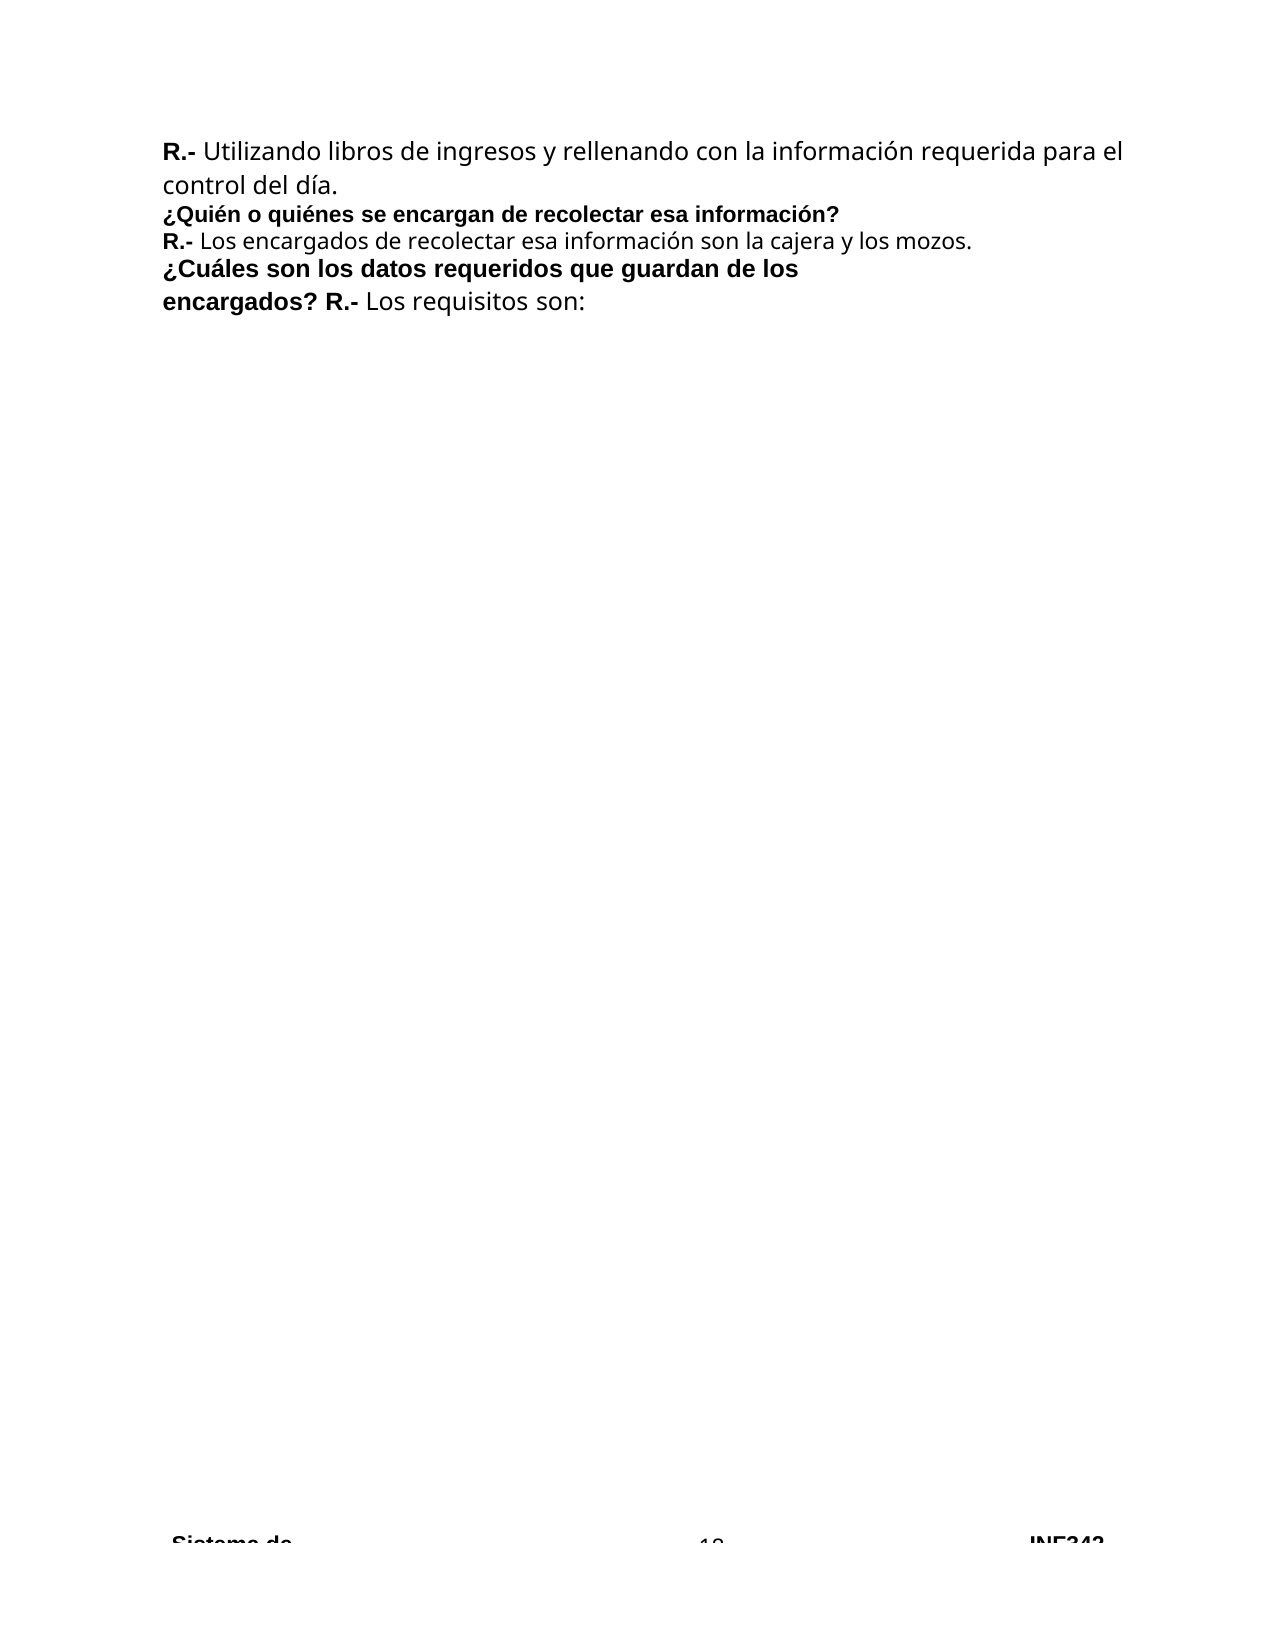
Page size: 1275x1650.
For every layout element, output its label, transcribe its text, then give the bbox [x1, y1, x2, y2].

text ¿Cuáles son los datos requeridos que guardan de los encargados? R.- Los requisitos son: [162, 254, 959, 317]
text R.- Los encargados de recolectar esa información son la cajera y los mozos. [162, 228, 1212, 254]
text R.- Utilizando libros de ingresos y rellenando con la información requerida para el control del día. [162, 133, 1139, 201]
text ¿Quién o quiénes se encargan de recolectar esa información? [162, 201, 1212, 228]
